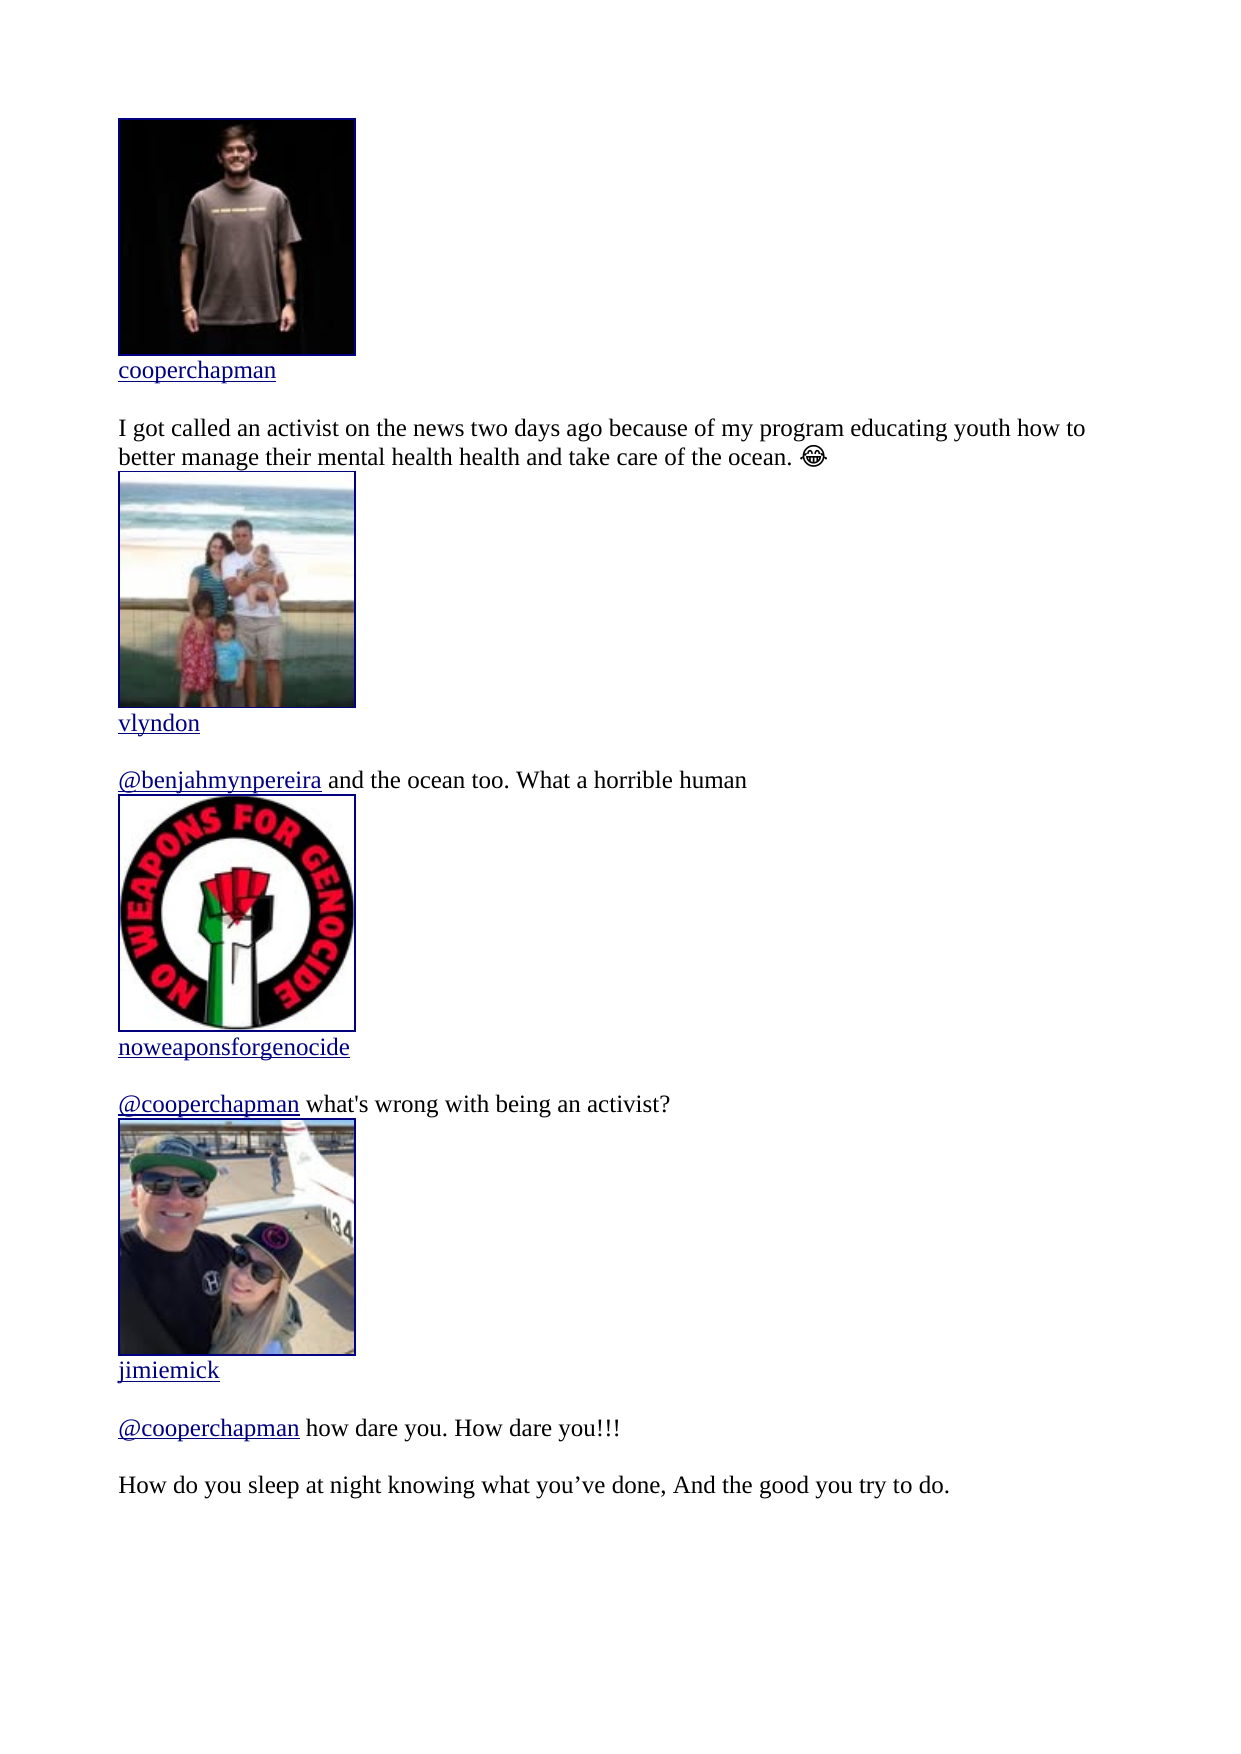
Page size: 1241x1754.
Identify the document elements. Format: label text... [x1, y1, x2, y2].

text @benjahmynpereira and the ocean too. What a horrible human [118, 766, 1122, 794]
picture [120, 1120, 354, 1354]
text vlyndon [118, 708, 1122, 737]
text @cooperchapman what's wrong with being an activist? [118, 1089, 1122, 1118]
picture [120, 120, 354, 354]
picture [120, 796, 354, 1030]
picture [120, 472, 354, 707]
text noweaponsforgenocide [118, 1032, 1122, 1061]
text @cooperchapman how dare you. How dare you!!! How do you sleep at night knowing what you’ve done, And the good you try to do. 🤣🤣🤣🤣 [118, 1413, 1122, 1557]
text I got called an activist on the news two days ago because of my program educating youth how to better manage their mental health health and take care of the ocean. 😂 [118, 413, 1122, 471]
text cooperchapman [118, 356, 1122, 384]
text jimiemick [118, 1356, 1122, 1384]
